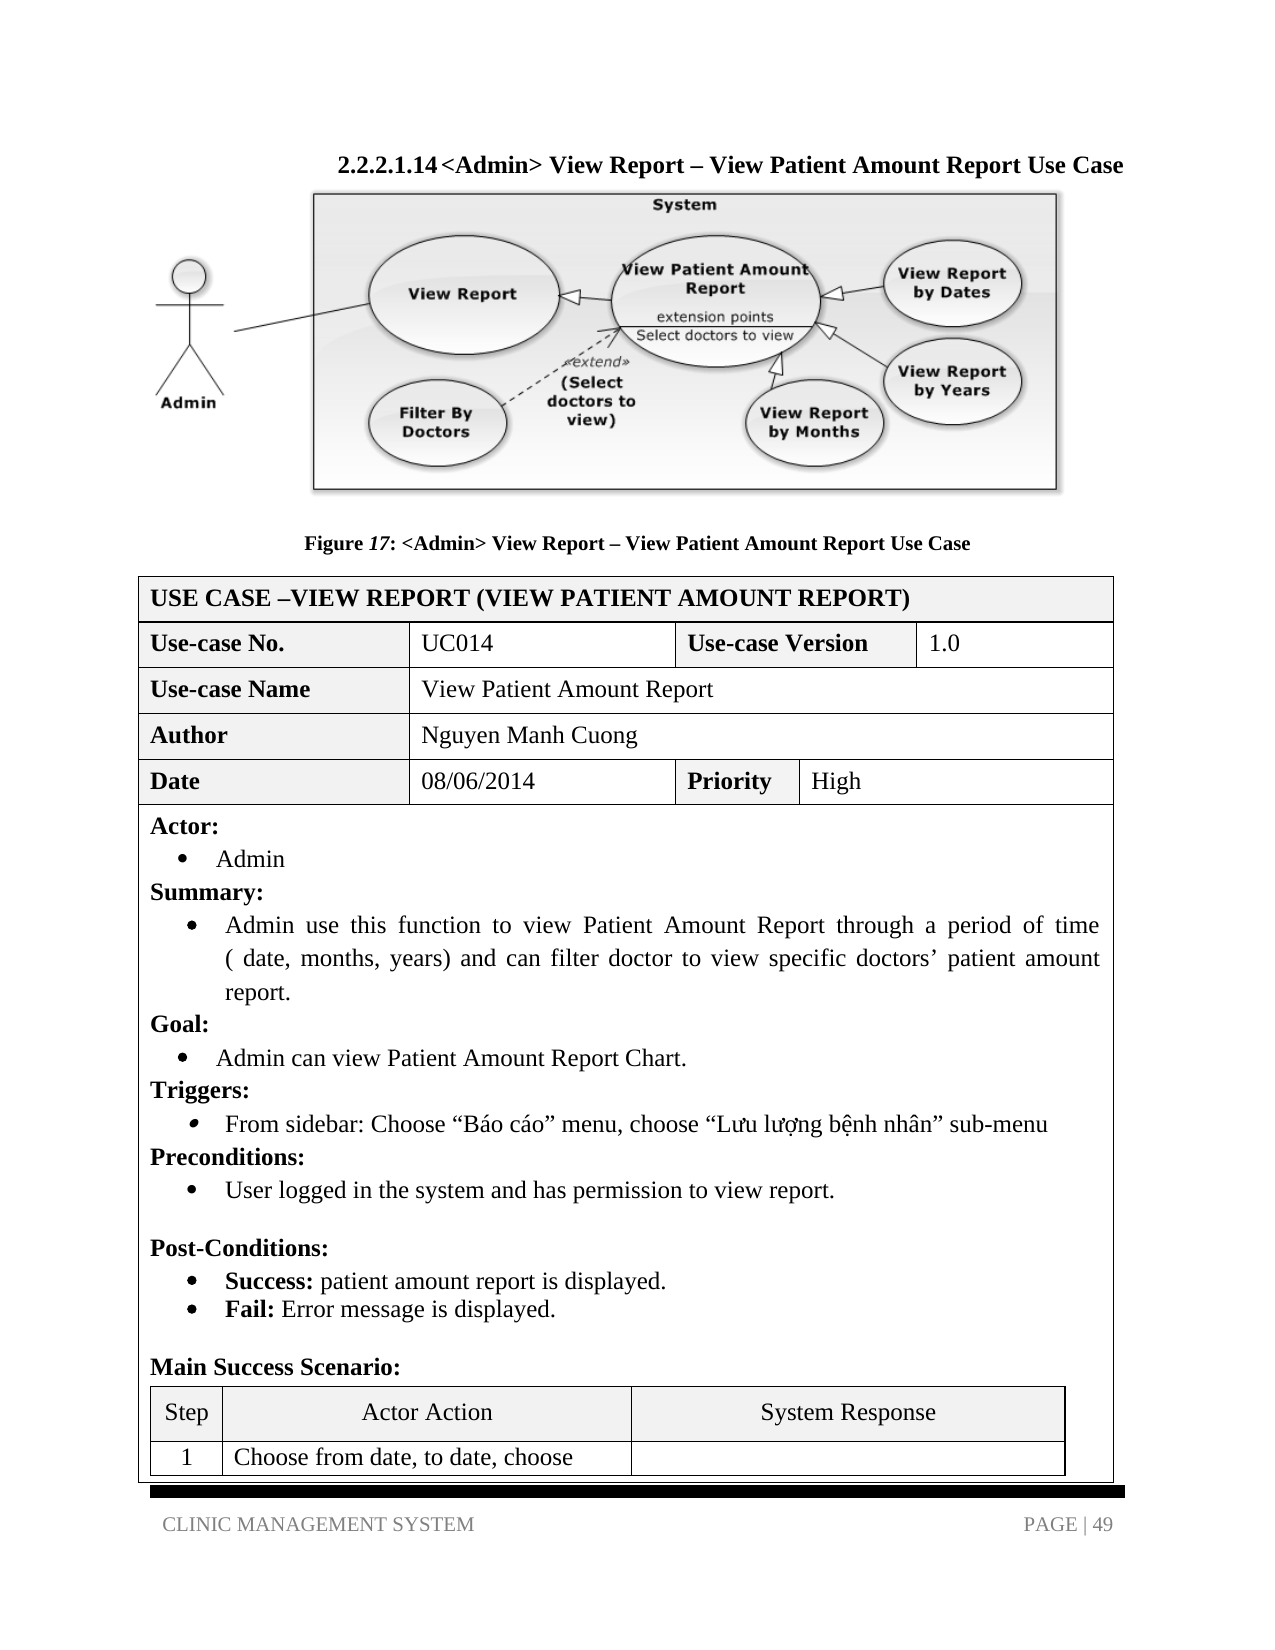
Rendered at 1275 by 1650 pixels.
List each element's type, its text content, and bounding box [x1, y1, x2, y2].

table_cell Date [139, 760, 409, 804]
table_cell View Patient Amount Report [410, 668, 1113, 713]
table_cell Author [139, 714, 409, 759]
table_cell Use-case Name [139, 668, 409, 713]
subtitle <Admin> View Report – View Patient Amount Report Use Case [337, 150, 1125, 179]
table_cell High [800, 760, 1113, 804]
picture [150, 183, 1066, 506]
text Figure 17: <Admin> View Report – View Patient Amount Report Use Case [150, 531, 1125, 555]
table_cell 1.0 [917, 623, 1113, 667]
table_cell Use-case No. [139, 623, 409, 667]
table_cell Priority [676, 760, 799, 804]
table_cell Nguyen Manh Cuong [410, 714, 1113, 759]
table_header USE CASE –VIEW REPORT (VIEW PATIENT AMOUNT REPORT) [139, 577, 1113, 621]
table_cell 08/06/2014 [410, 760, 675, 804]
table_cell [139, 805, 1113, 1482]
table_cell UC014 [410, 623, 675, 667]
table_cell Use-case Version [676, 623, 916, 667]
